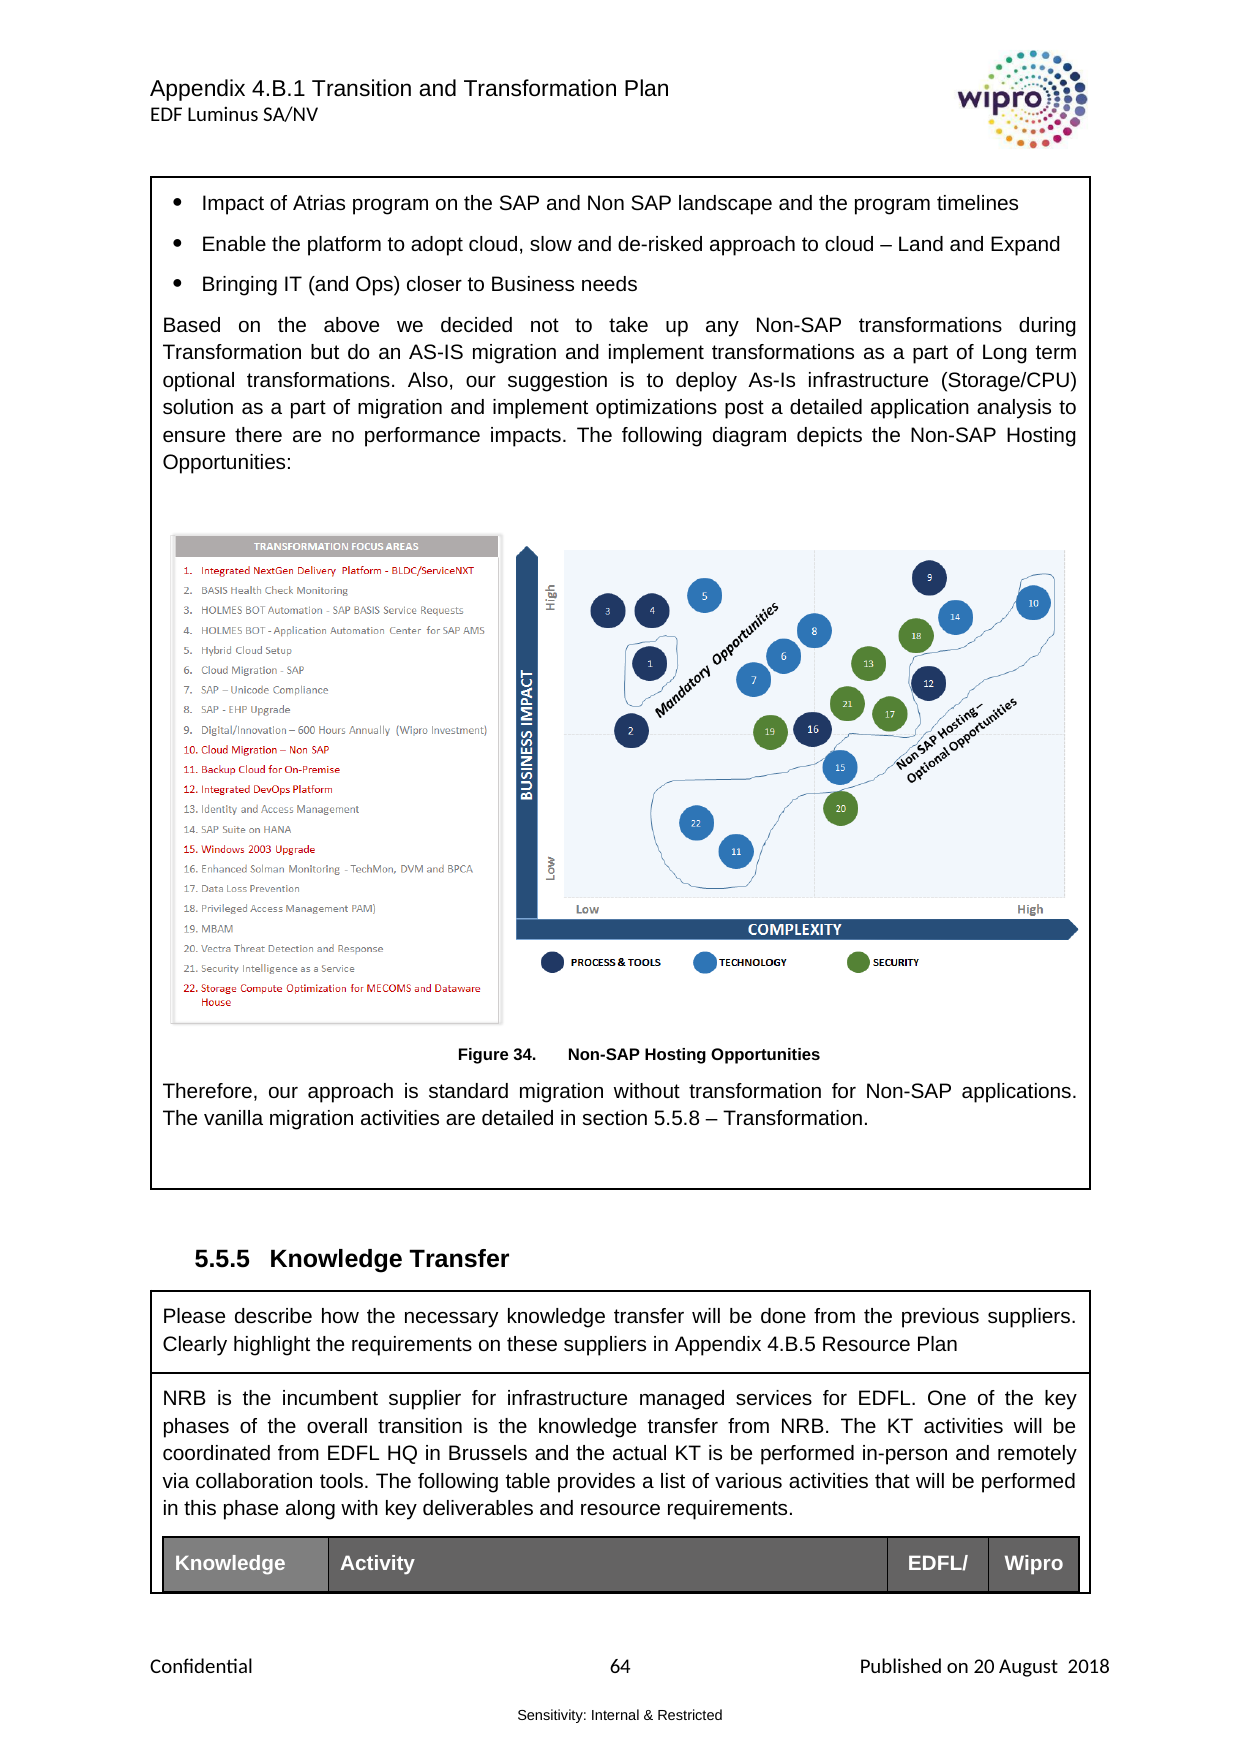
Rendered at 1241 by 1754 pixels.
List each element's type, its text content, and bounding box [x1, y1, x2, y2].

picture [162, 530, 1079, 1028]
subtitle Knowledge Transfer [194, 1244, 1090, 1273]
picture [943, 48, 1091, 151]
table_header Please describe how the necessary knowledge transfer will be done from the previous suppliers. Clearly highlight the requirements on these suppliers in Appendix 4.B.5 Resource Plan [152, 1292, 1089, 1372]
